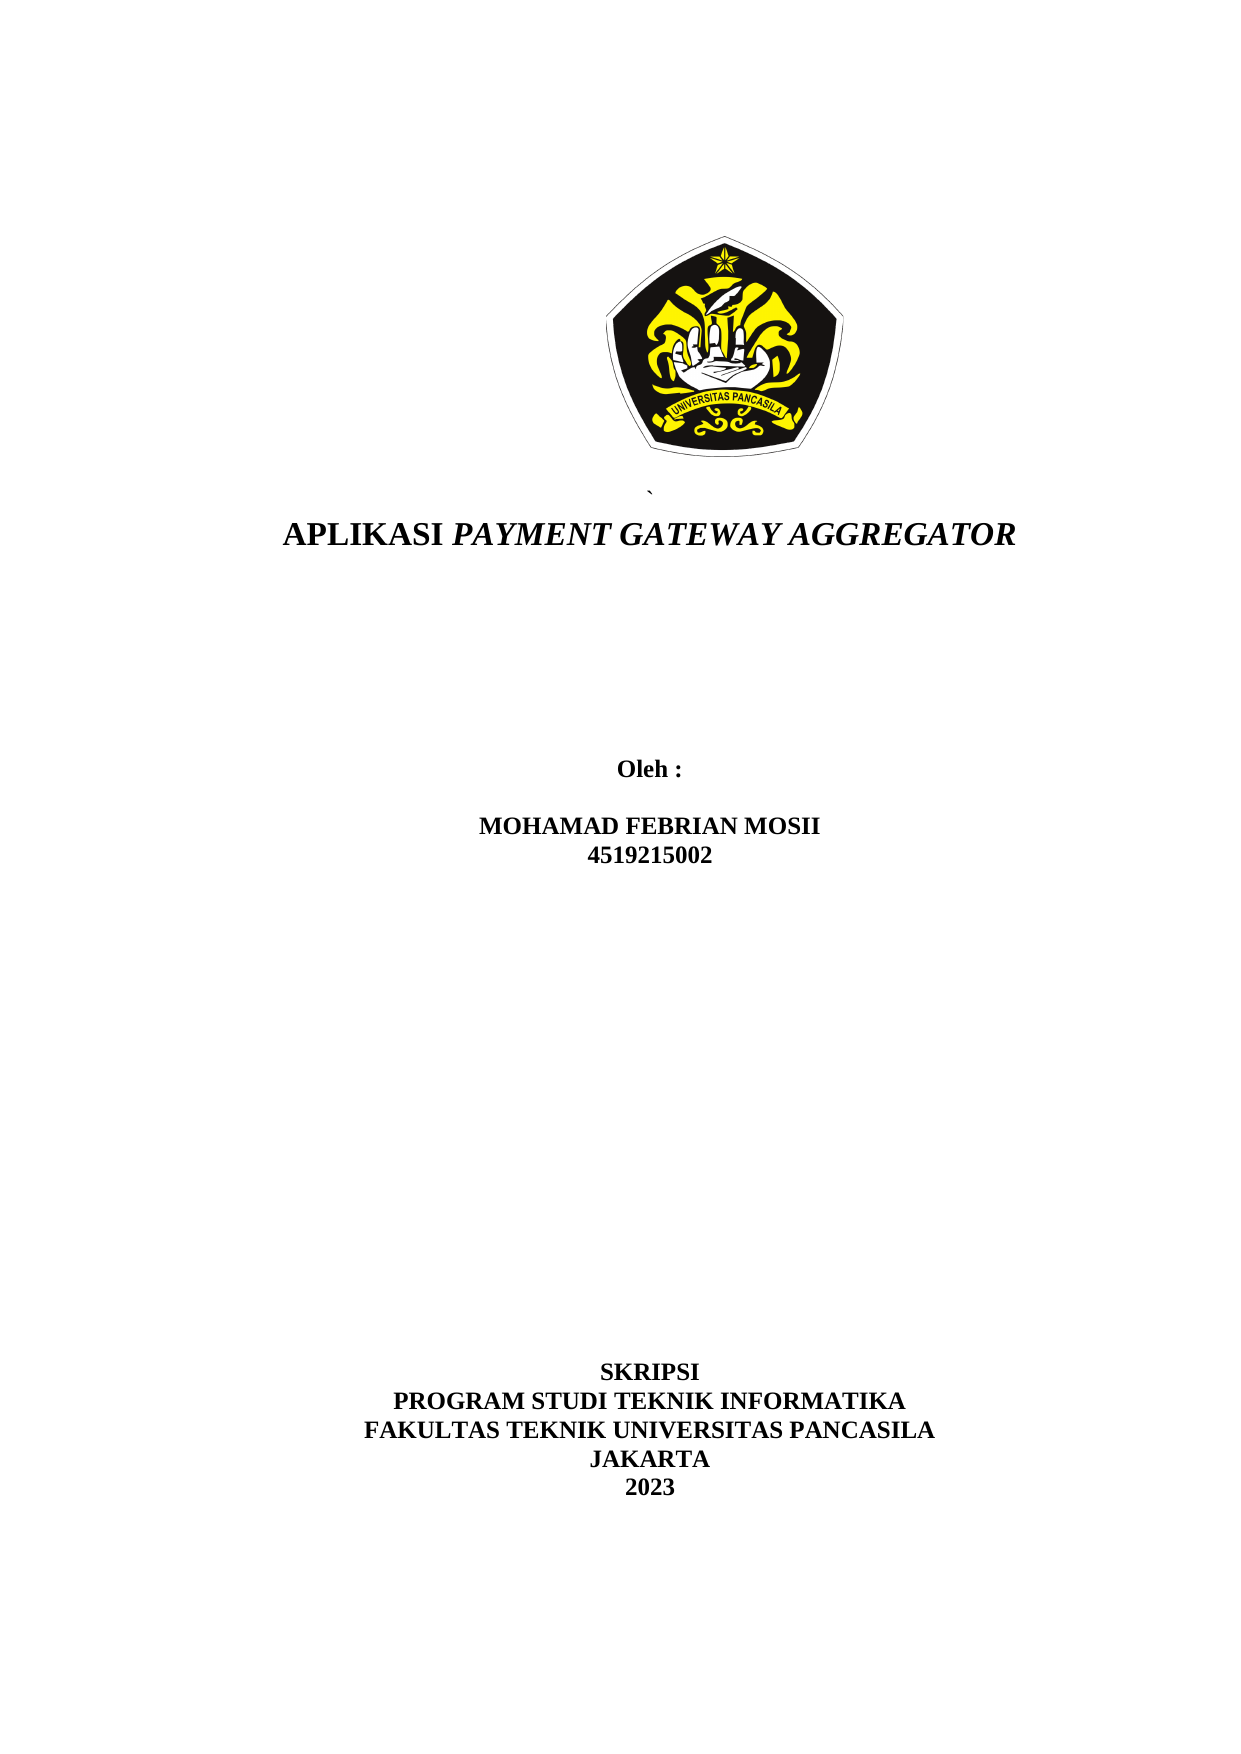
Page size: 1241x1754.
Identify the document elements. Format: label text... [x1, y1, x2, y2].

text PROGRAM STUDI TEKNIK INFORMATIKA [236, 1386, 1063, 1415]
text APLIKASI PAYMENT GATEWAY AGGREGATOR [236, 514, 1063, 552]
text ` [236, 485, 1063, 514]
text 2023 [236, 1472, 1063, 1501]
text SKRIPSI [236, 1357, 1063, 1386]
text FAKULTAS TEKNIK UNIVERSITAS PANCASILA [236, 1415, 1063, 1444]
text 4519215002 [236, 840, 1063, 869]
picture [606, 236, 844, 457]
text JAKARTA [236, 1444, 1063, 1472]
text Oleh : [236, 754, 1063, 782]
text MOHAMAD FEBRIAN MOSII [236, 811, 1063, 840]
